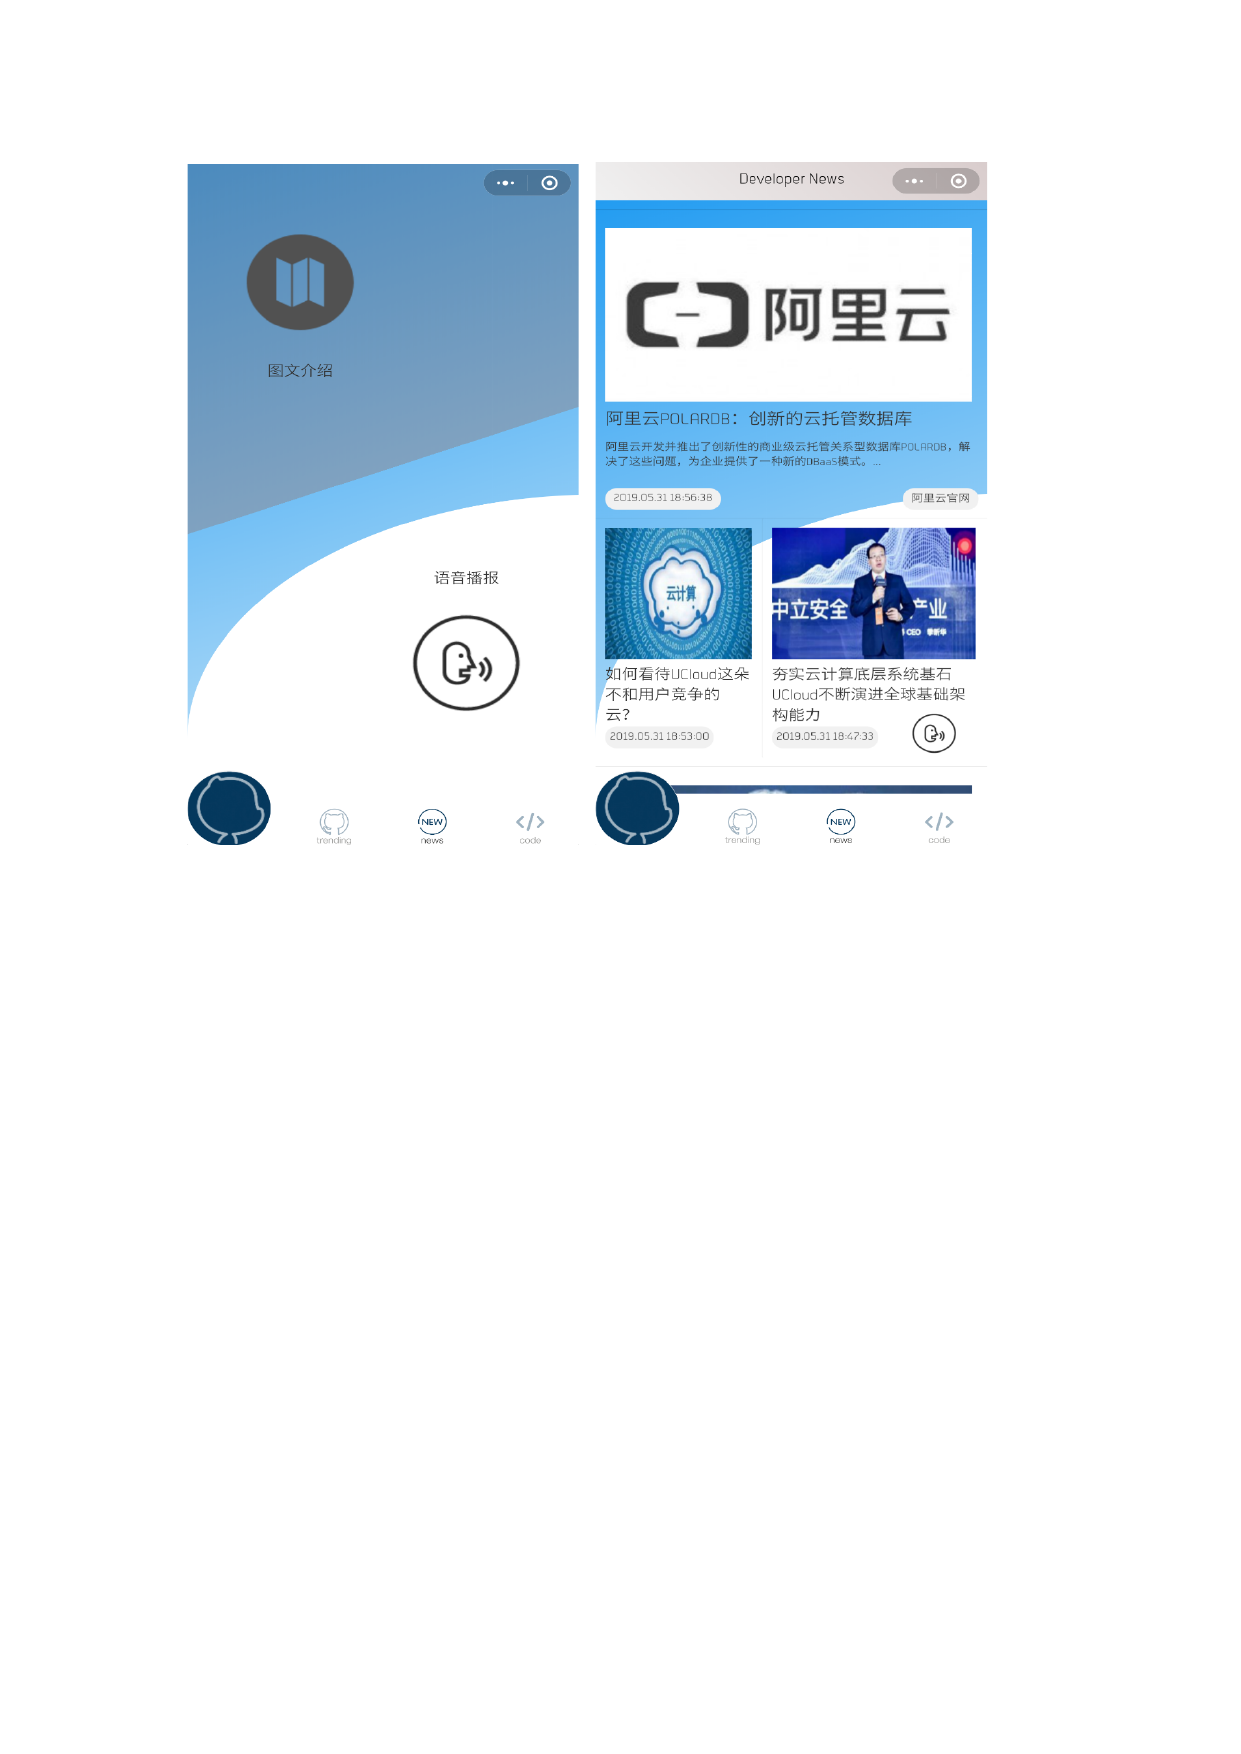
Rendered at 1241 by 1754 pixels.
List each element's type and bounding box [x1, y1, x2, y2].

picture [187, 164, 579, 845]
picture [595, 162, 988, 845]
